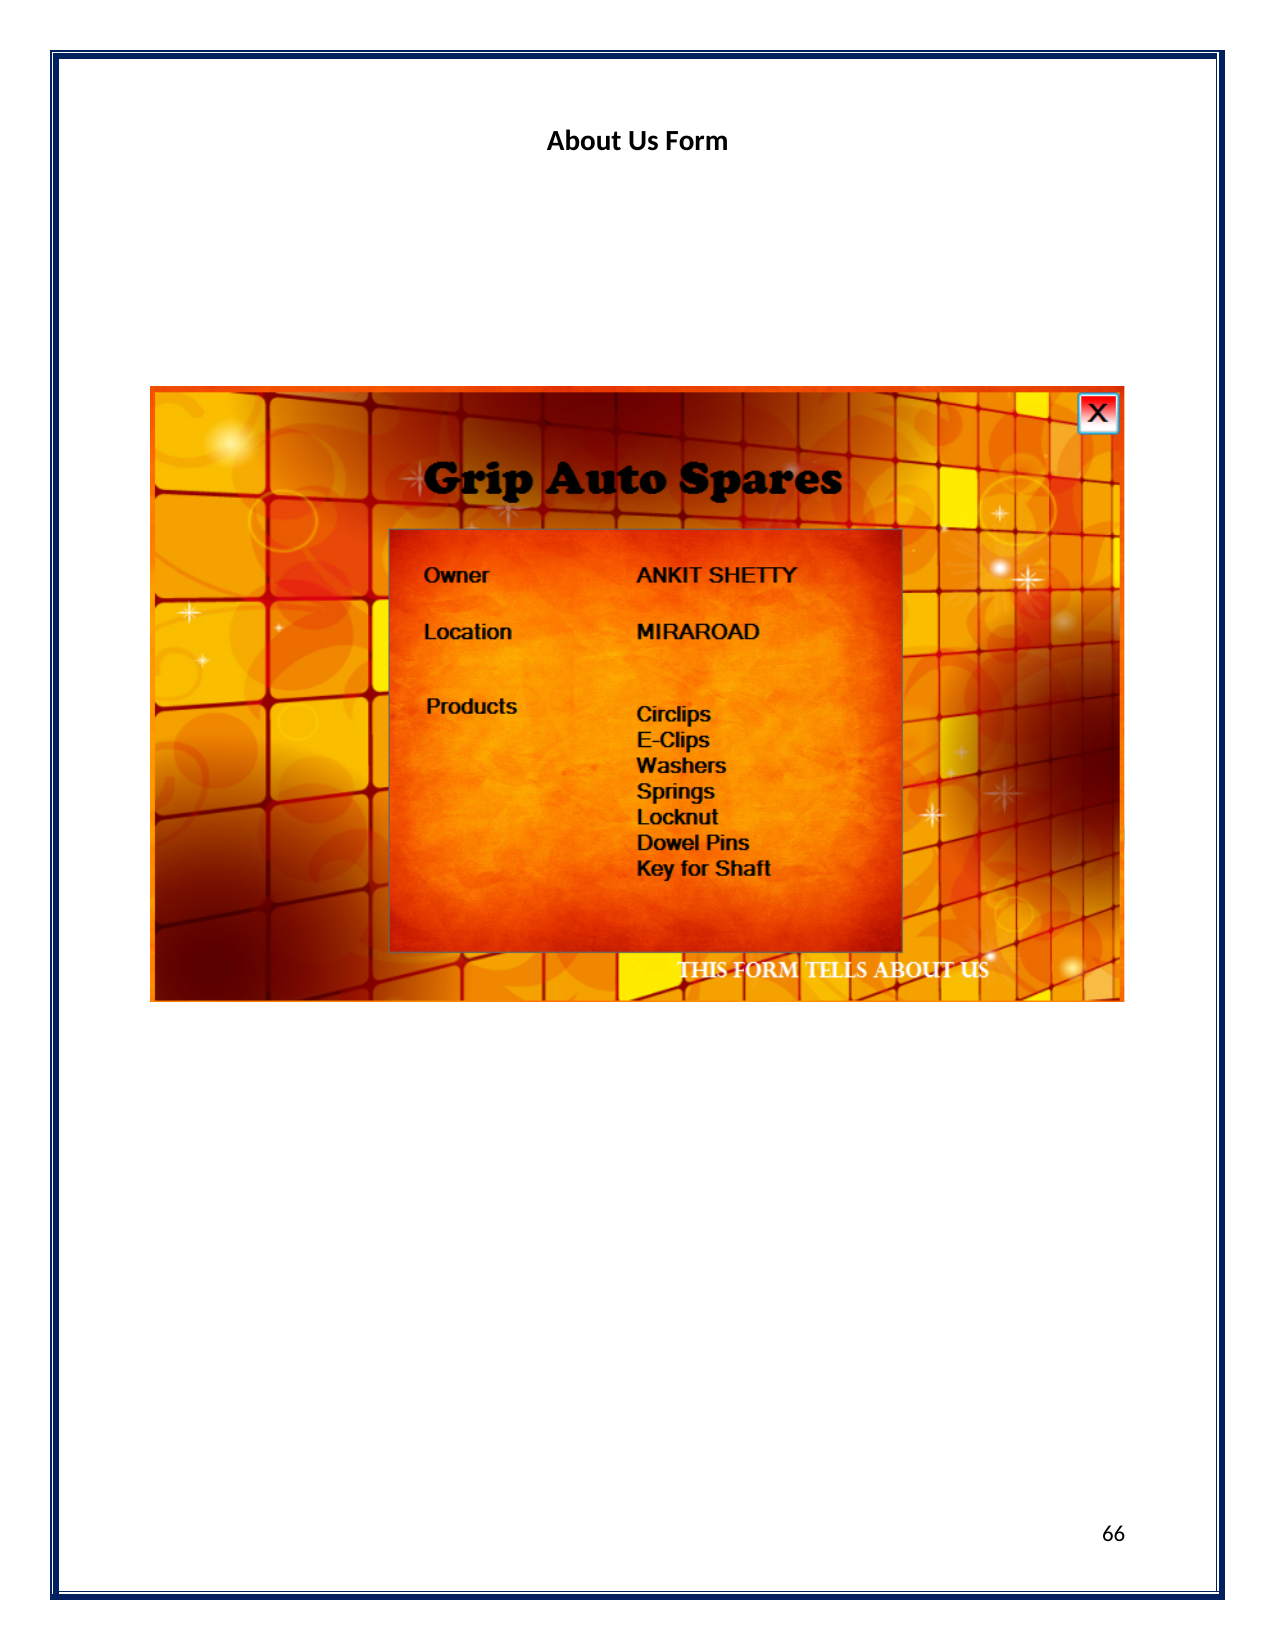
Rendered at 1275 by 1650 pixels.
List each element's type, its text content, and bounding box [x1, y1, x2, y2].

text About Us Form [150, 122, 1125, 157]
picture [150, 386, 1125, 1002]
